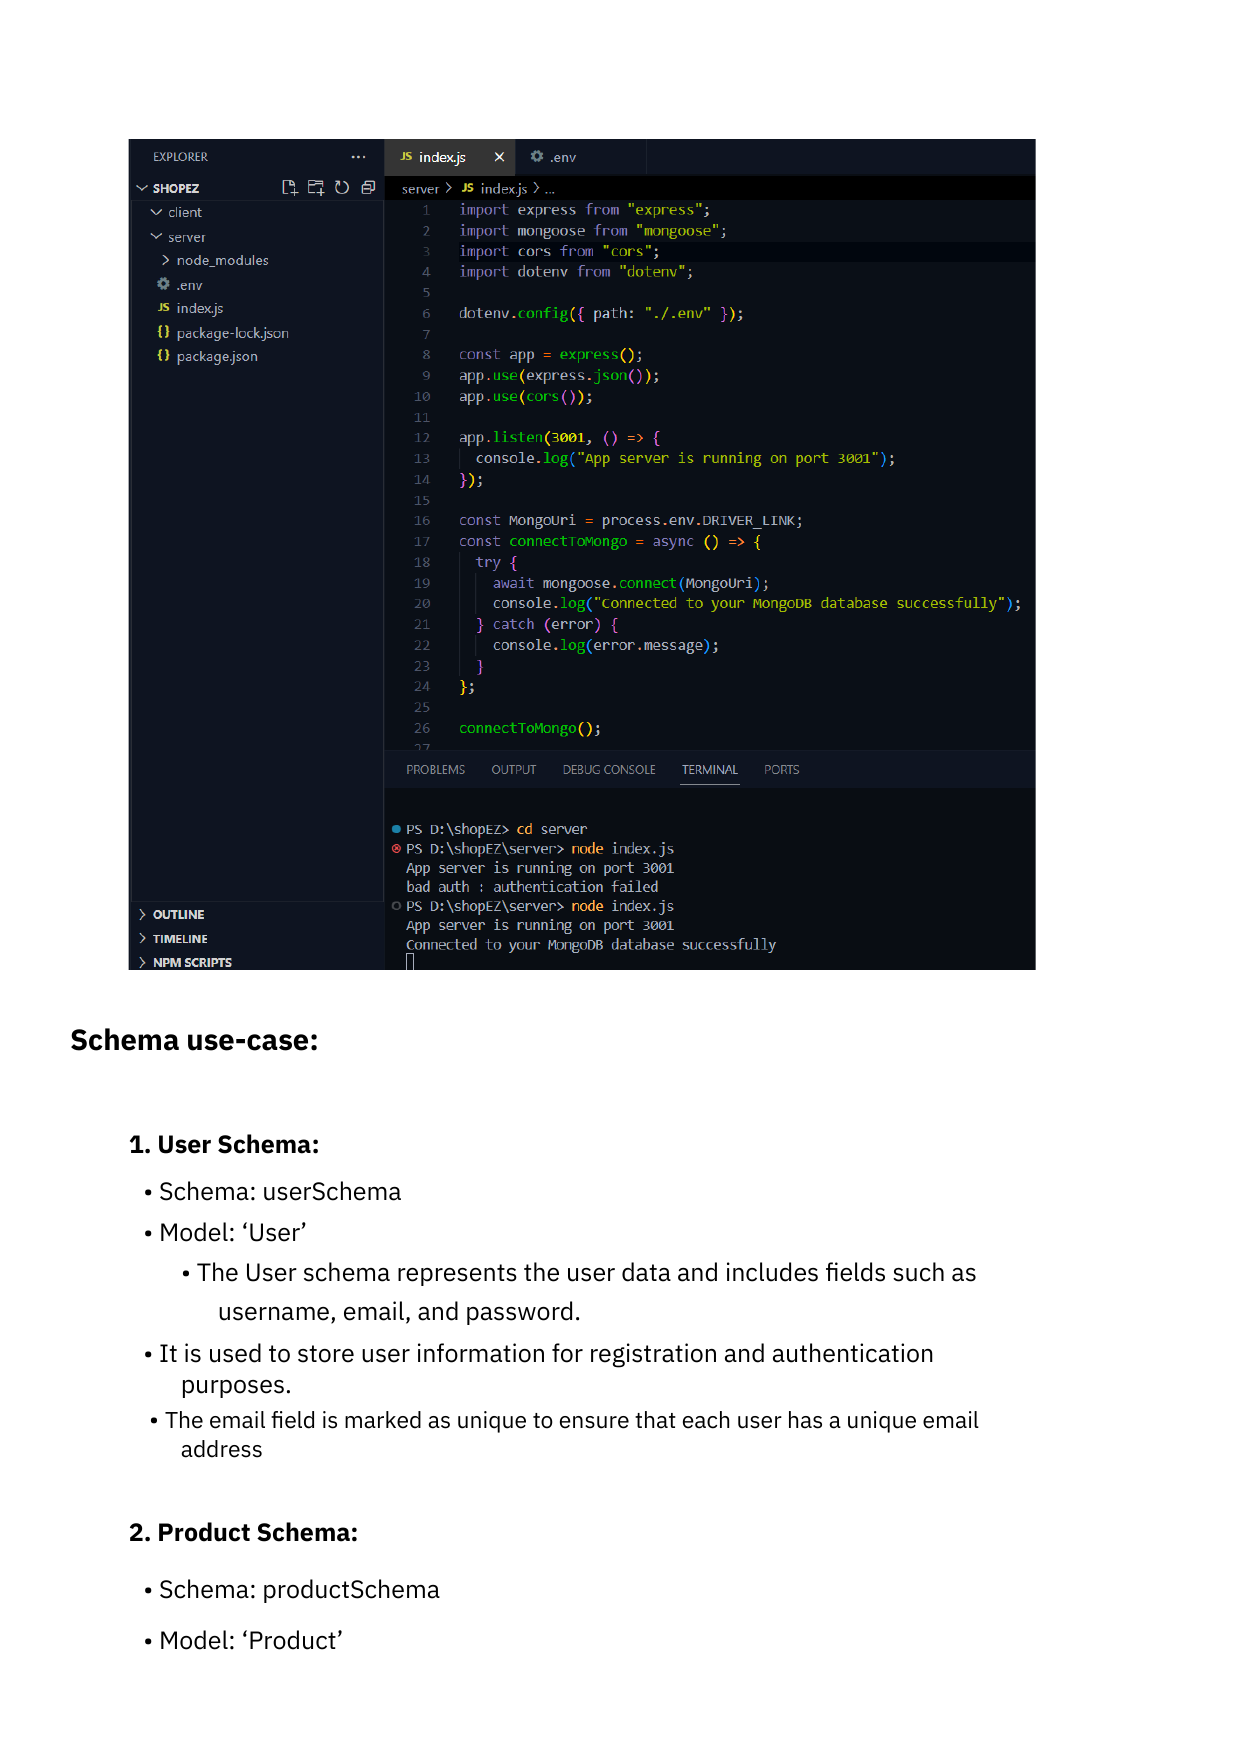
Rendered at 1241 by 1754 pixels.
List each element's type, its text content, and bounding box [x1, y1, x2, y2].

text 2. Product Schema: [129, 1516, 1025, 1548]
text • Model: ‘User’ [143, 1215, 1025, 1248]
picture [128, 139, 1036, 970]
text Schema use-case: [70, 1021, 1025, 1058]
text • The email field is marked as unique to ensure that each user has a unique email address [143, 1403, 1025, 1464]
text • Schema: productSchema [143, 1573, 1025, 1605]
text • The User schema represents the user data and includes fields such as username, email, and password. [181, 1255, 1012, 1327]
text 1. User Schema: [129, 1128, 1025, 1160]
text • Model: ‘Product’ [143, 1623, 1025, 1656]
text • It is used to store user information for registration and authentication purposes. [143, 1337, 1025, 1401]
text • Schema: userSchema [143, 1175, 1025, 1207]
